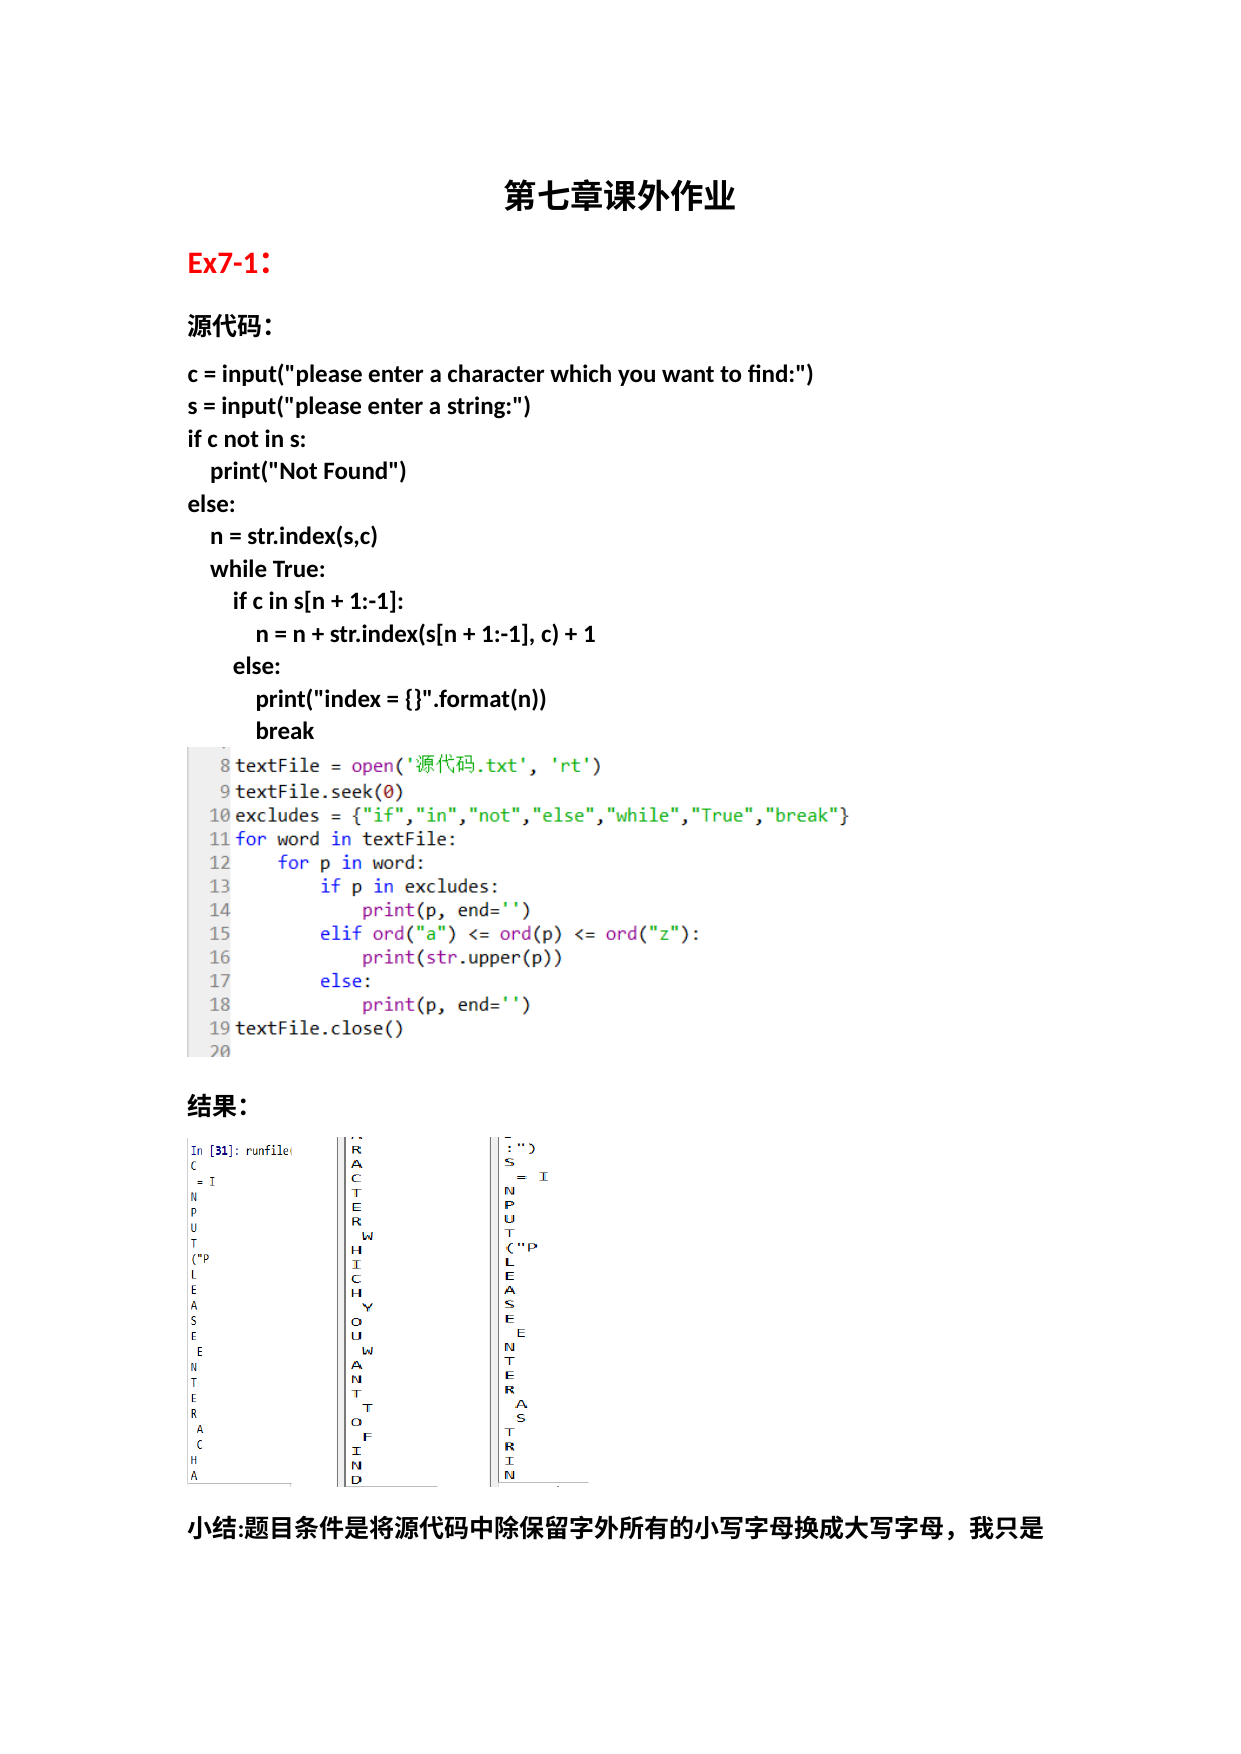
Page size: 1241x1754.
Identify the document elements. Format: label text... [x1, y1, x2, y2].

picture [336, 1137, 438, 1487]
text s = input("please enter a string:") [187, 389, 1053, 422]
text 第七章课外作业 [187, 162, 1053, 227]
picture [187, 1138, 292, 1487]
text 源代码： [187, 292, 1053, 357]
text if c in s[n + 1:-1]: [187, 584, 1053, 617]
text c = input("please enter a character which you want to find:") [187, 357, 1053, 389]
picture [488, 1137, 589, 1487]
text n = str.index(s,c) [187, 519, 1053, 552]
text print("index = {}".format(n)) [187, 682, 1053, 714]
text else: [187, 649, 1053, 682]
picture [187, 747, 1053, 1057]
text print("Not Found") [187, 454, 1053, 487]
text if c not in s: [187, 422, 1053, 454]
text break [187, 714, 1053, 747]
text else: [187, 487, 1053, 519]
text Ex7-1： [187, 227, 1053, 292]
text n = n + str.index(s[n + 1:-1], c) + 1 [187, 617, 1053, 649]
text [187, 1494, 1053, 1559]
text 结果： [187, 1072, 1053, 1137]
text while True: [187, 552, 1053, 584]
